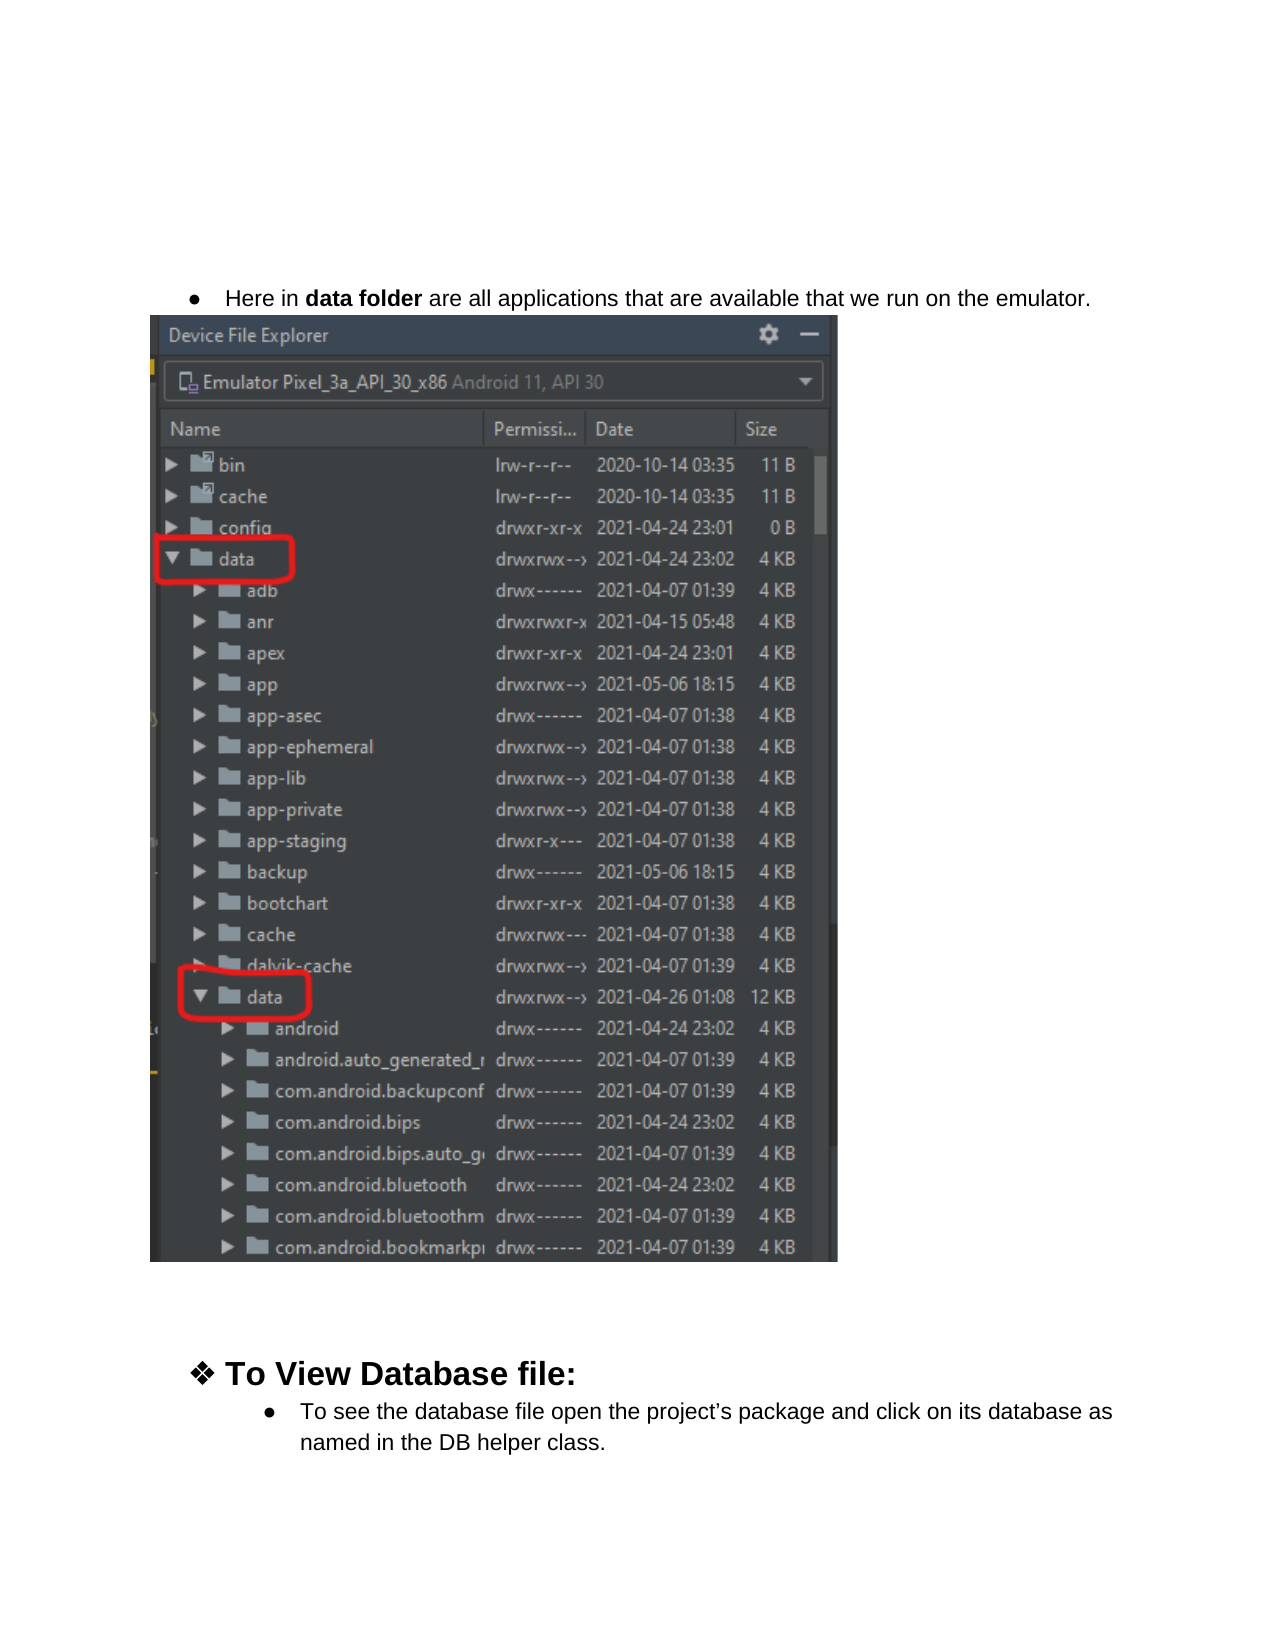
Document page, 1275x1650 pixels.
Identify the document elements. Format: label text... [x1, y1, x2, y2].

picture [150, 315, 838, 1262]
list To see the database file open the project’s package and click on its database as named in the DB helper class. [262, 1398, 1125, 1455]
list To View Database file: [187, 1354, 1125, 1392]
list Here in data folder are all applications that are available that we run on the emulator. [187, 285, 1125, 311]
